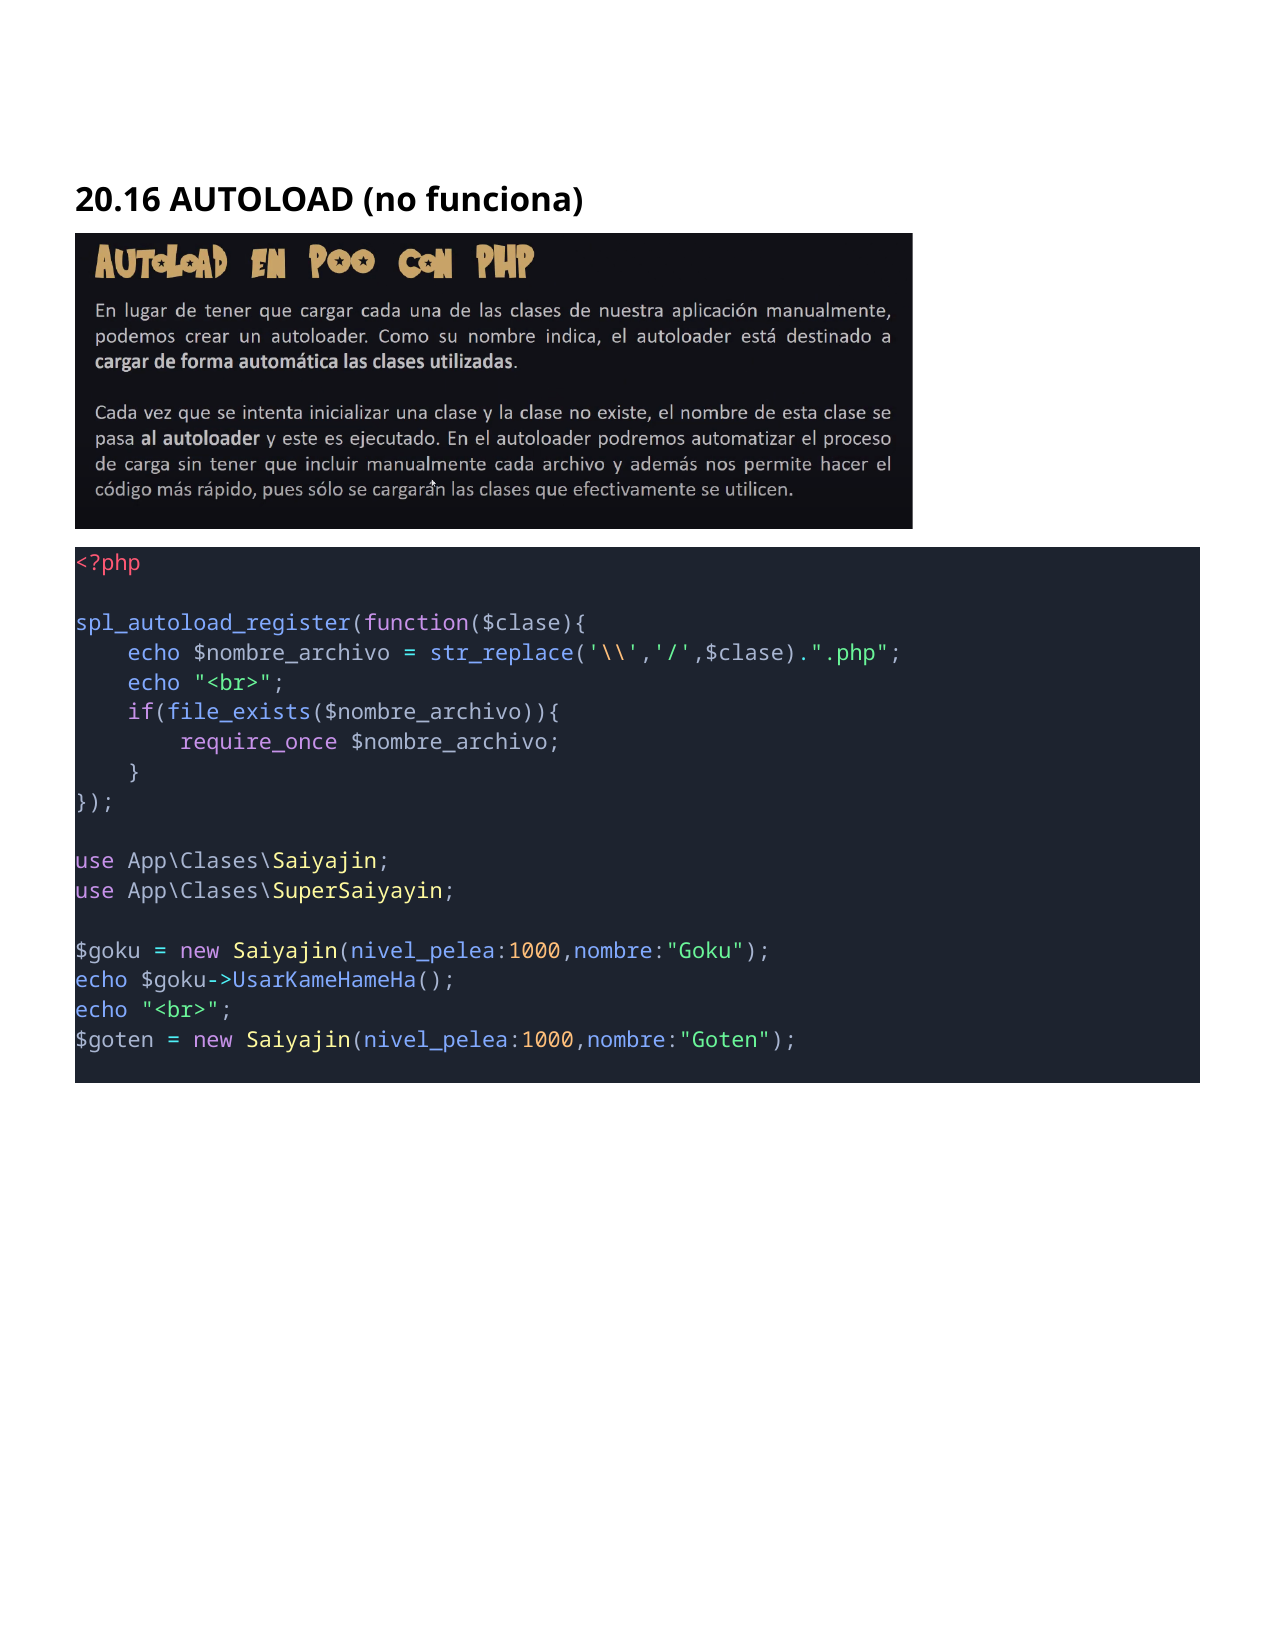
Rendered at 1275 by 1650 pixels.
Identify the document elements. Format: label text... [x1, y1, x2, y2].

text echo "<br>"; [75, 994, 1200, 1024]
subtitle 20.16 AUTOLOAD (no funciona) [75, 176, 1200, 221]
picture [75, 233, 913, 529]
text echo "<br>"; [75, 666, 1200, 696]
text use App\Clases\SuperSaiyayin; [75, 875, 1200, 905]
text <?php [75, 547, 1200, 577]
text $goten = new Saiyajin(nivel_pelea:1000,nombre:"Goten"); [75, 1024, 1200, 1054]
text $goku = new Saiyajin(nivel_pelea:1000,nombre:"Goku"); [75, 934, 1200, 964]
text if(file_exists($nombre_archivo)){ [75, 696, 1200, 726]
text require_once $nombre_archivo; [75, 726, 1200, 756]
text use App\Clases\Saiyajin; [75, 845, 1200, 875]
text echo $goku->UsarKameHameHa(); [75, 964, 1200, 994]
text spl_autoload_register(function($clase){ [75, 607, 1200, 637]
text }); [75, 786, 1200, 815]
text } [75, 756, 1200, 786]
text echo $nombre_archivo = str_replace('\\','/',$clase).".php"; [75, 637, 1200, 666]
